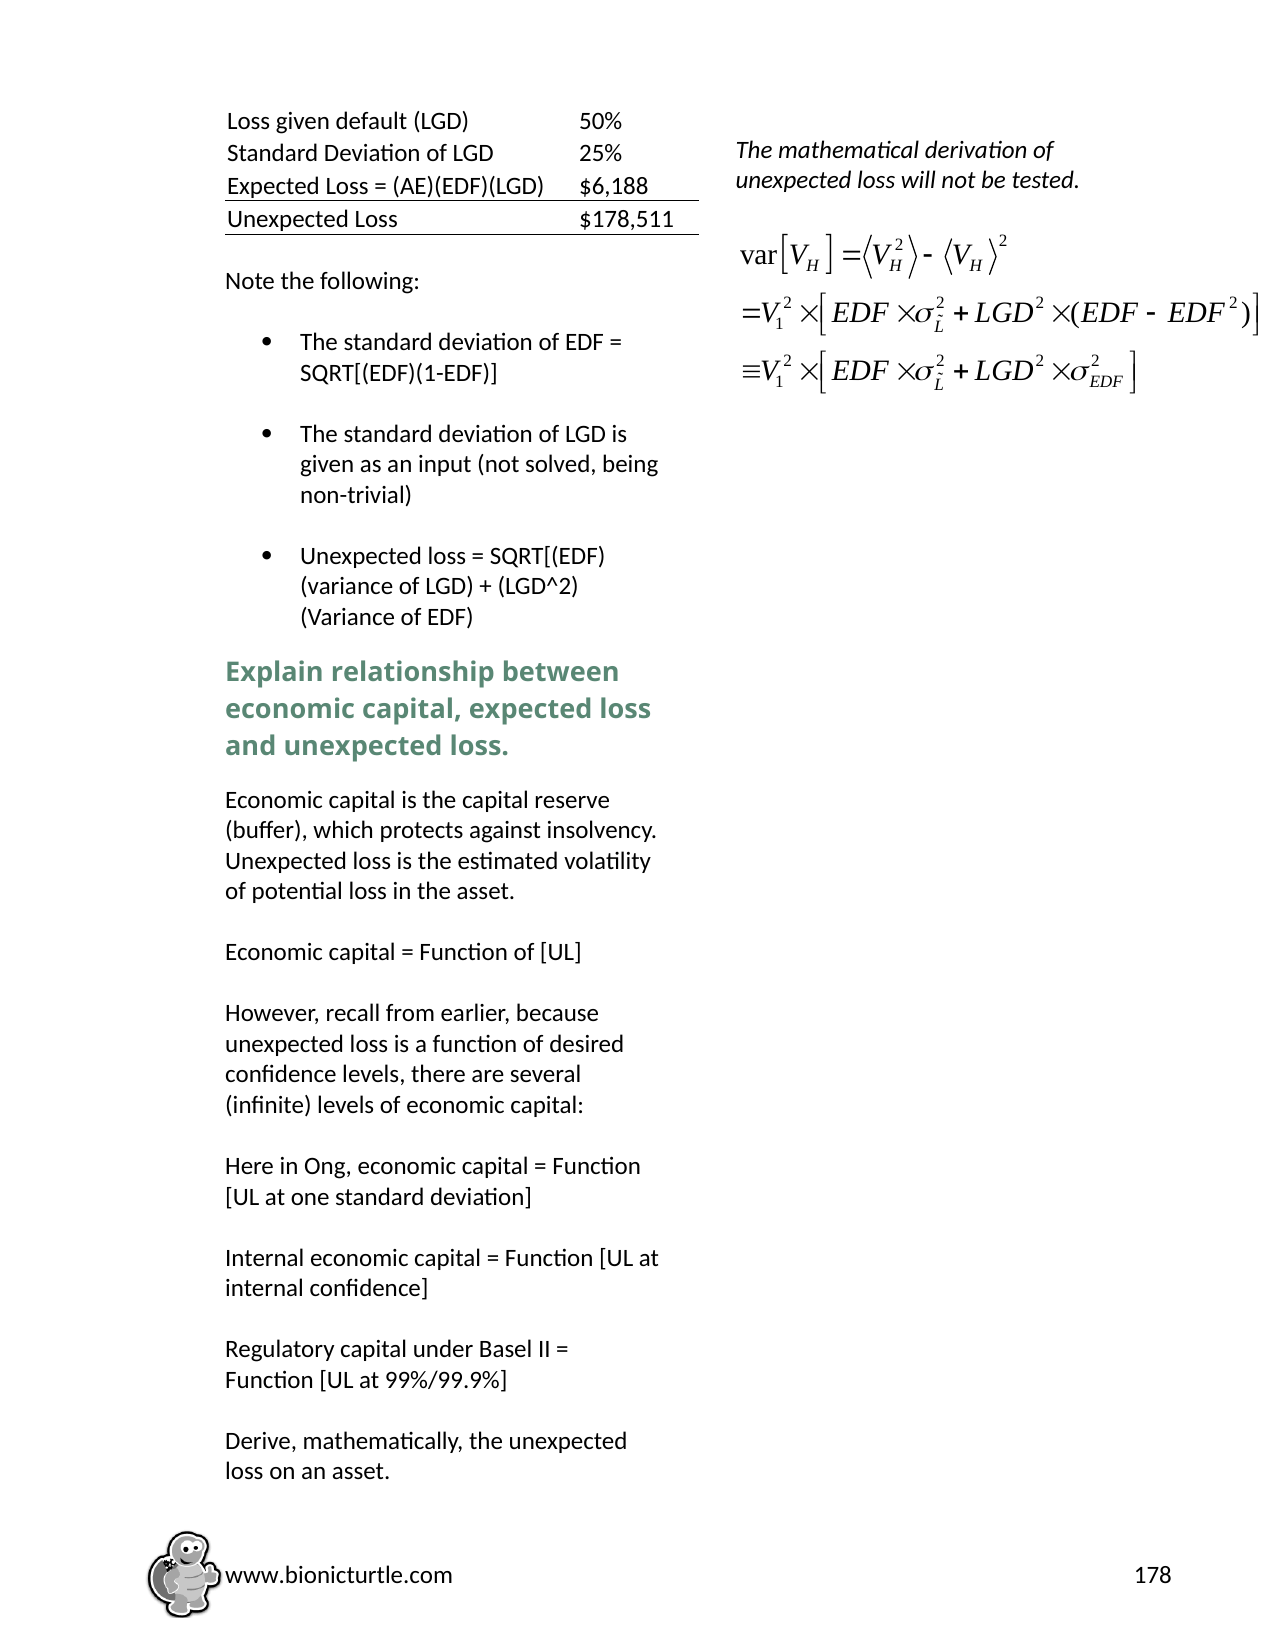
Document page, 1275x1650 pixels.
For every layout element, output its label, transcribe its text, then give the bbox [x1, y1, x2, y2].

text The mathematical derivation of unexpected loss will not be tested. [735, 134, 1172, 195]
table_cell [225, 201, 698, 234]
text Internal economic capital = Function [UL at internal confidence] [225, 1242, 662, 1303]
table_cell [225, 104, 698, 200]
text Derive, mathematically, the unexpected loss on an asset. [225, 1425, 662, 1486]
list The standard deviation of EDF = SQRT[(EDF)(1-EDF)] [262, 326, 662, 387]
text Economic capital = Function of [UL] [225, 936, 662, 967]
text Here in Ong, economic capital = Function [UL at one standard deviation] [225, 1150, 662, 1211]
text Regulatory capital under Basel II = Function [UL at 99%/99.9%] [225, 1333, 662, 1394]
list Unexpected loss = SQRT[(EDF)(variance of LGD) + (LGD^2)(Variance of EDF) [262, 540, 662, 632]
list The standard deviation of LGD is given as an input (not solved, being non-trivial) [262, 418, 662, 509]
text Economic capital is the capital reserve (buffer protects against insolvency. Unexpected loss is the estimated volatility of potential loss in the asset. [225, 784, 662, 906]
text However, recall from earlier, because unexpected loss is a function of desired confidence levels, there are several (infinite) levels of economic capital: [225, 997, 662, 1119]
text Note the following: [225, 265, 662, 296]
subtitle Explain relationship between economic capital, expected loss and unexpected loss. [225, 652, 662, 763]
